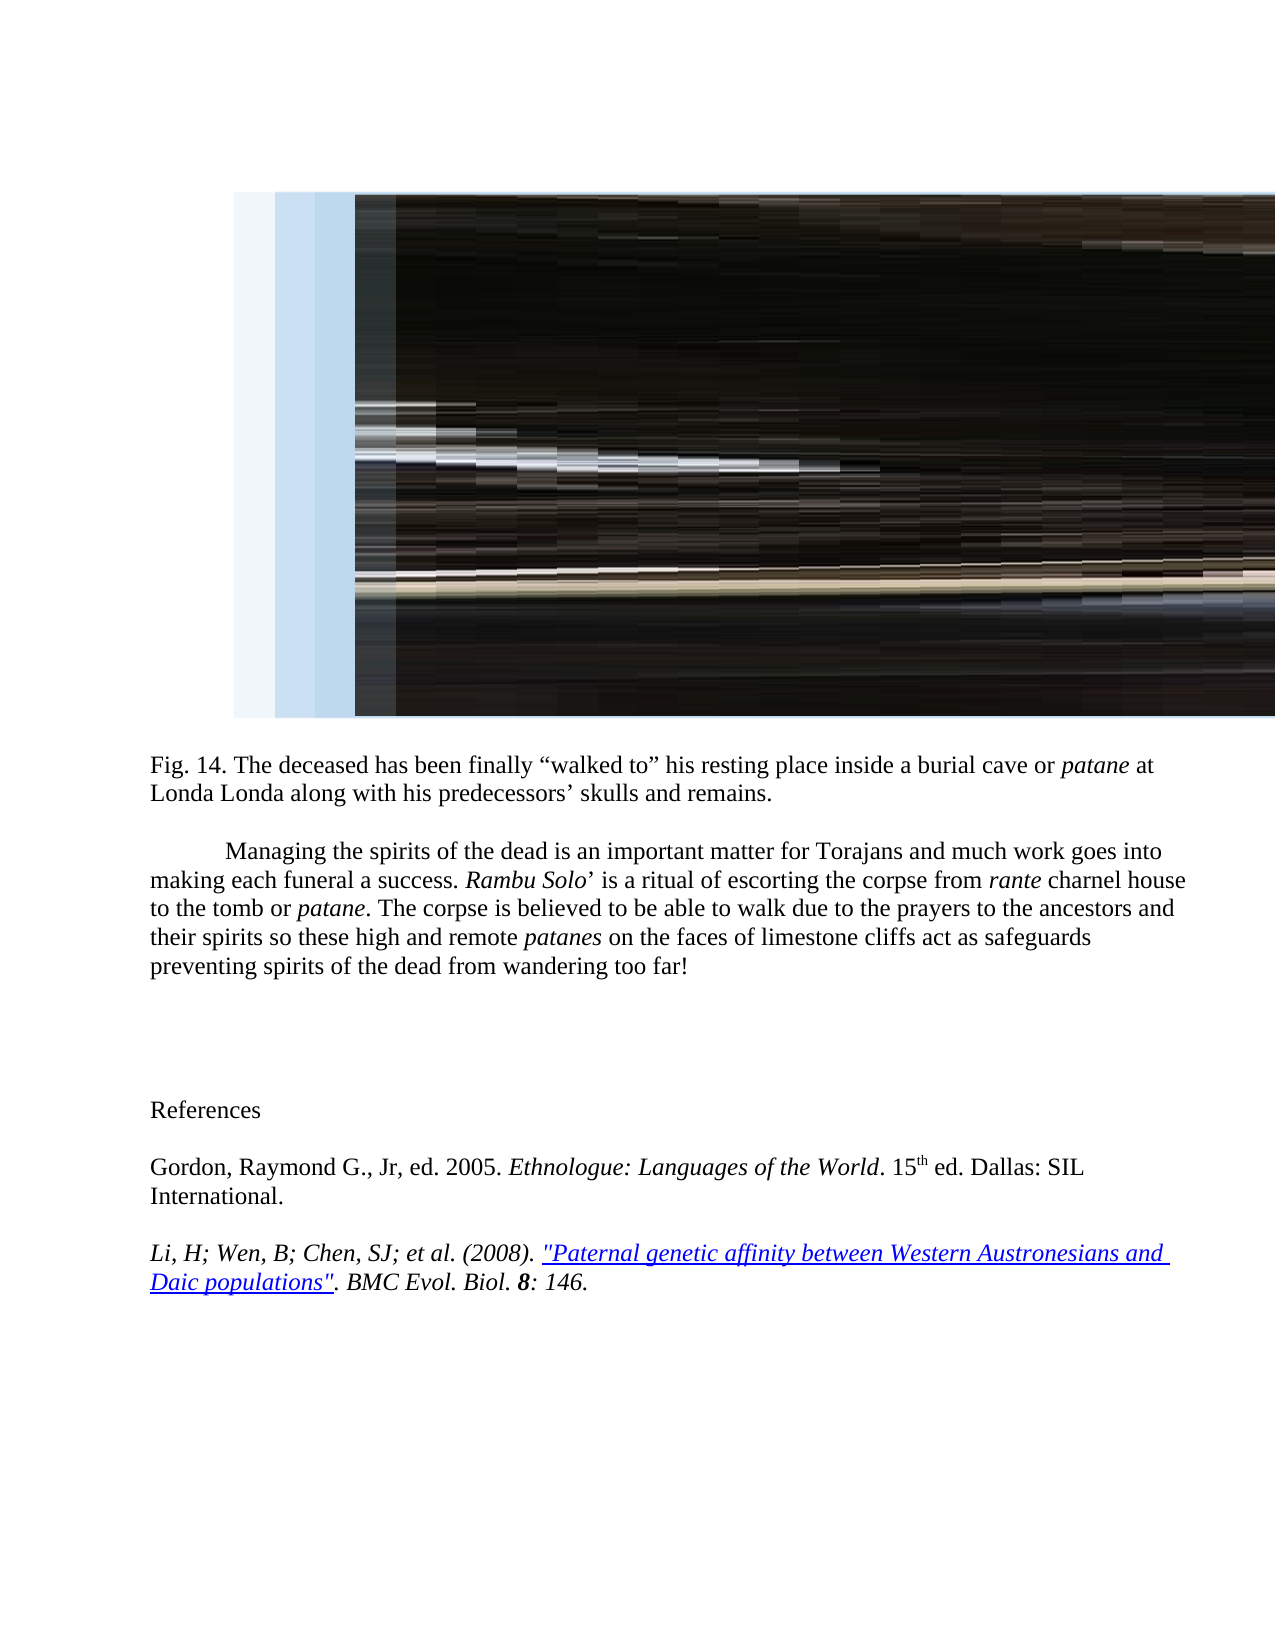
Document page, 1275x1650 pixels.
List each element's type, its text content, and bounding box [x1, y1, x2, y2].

text Managing the spirits of the dead is an important matter for Torajans and much work goes into making each funeral a success. Rambu Solo’ is a ritual of escorting the corpse from rante charnel house to the tomb or patane. The corpse is believed to be able to walk due to the prayers to the ancestors and their spirits so these high and remote patanes on the faces of limestone cliffs act as safeguards preventing spirits of the dead from wandering too far! [150, 836, 1200, 980]
text Gordon, Raymond G., Jr, ed. 2005. Ethnologue: Languages of the World. 15th ed. Dallas: SIL International. [150, 1152, 1200, 1210]
text Li, H; Wen, B; Chen, SJ; et al. (2008). "Paternal genetic affinity between Western Austronesians and Daic populations". BMC Evol. Biol. 8: 146. [150, 1238, 1200, 1296]
text References [150, 1095, 1200, 1123]
picture [155, 189, 1275, 721]
text Fig. 14. The deceased has been finally “walked to” his resting place inside a burial cave or patane at Londa Londa along with his predecessors’ skulls and remains. [150, 750, 1200, 807]
